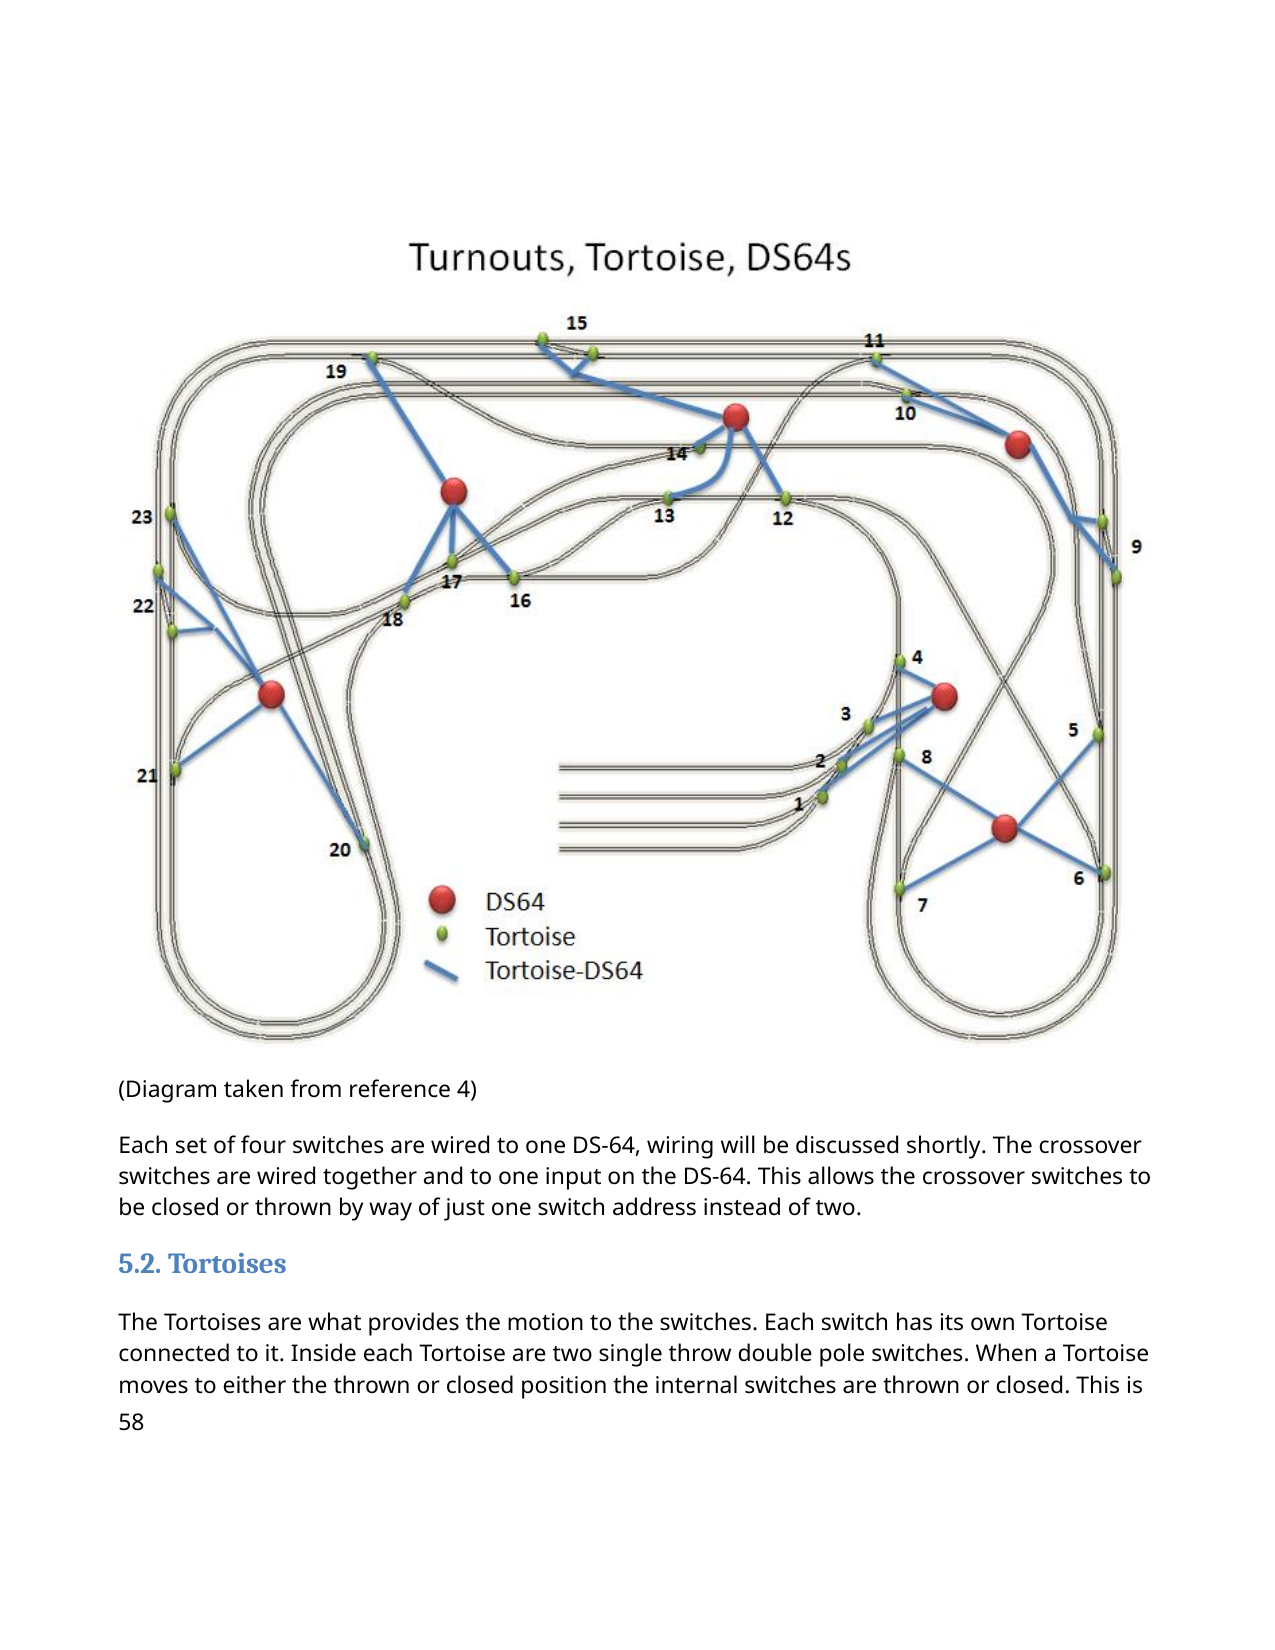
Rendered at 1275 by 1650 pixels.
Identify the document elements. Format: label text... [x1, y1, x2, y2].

text (Diagram taken from reference 4) [118, 1073, 1157, 1104]
text Each set of four switches are wired to one DS-64, wiring will be discussed shortly. The crossover switches are wired together and to one input on the DS-64. This allows the crossover switches to be closed or thrown by way of just one switch address instead of two. [118, 1129, 1157, 1223]
subtitle 5.2. Tortoises [118, 1248, 1157, 1281]
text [118, 1306, 1157, 1400]
picture [118, 218, 1157, 1048]
